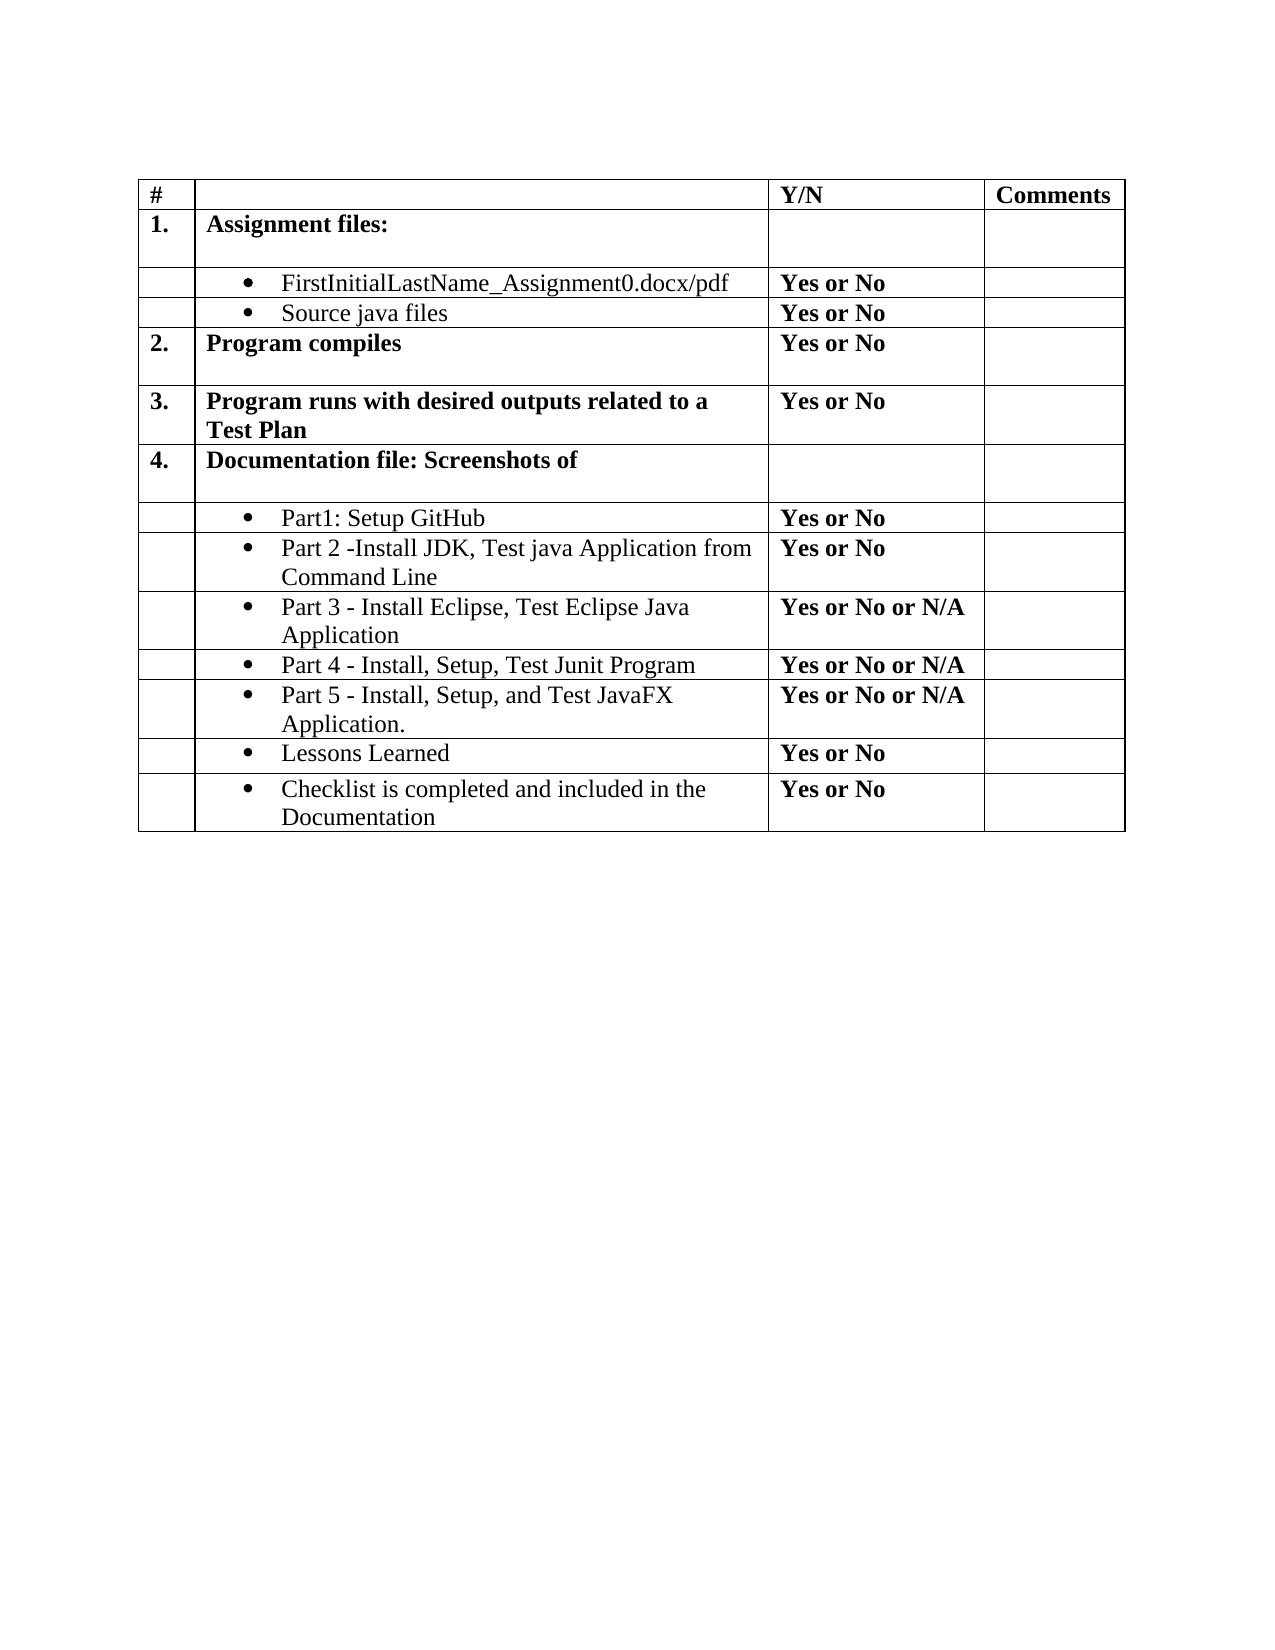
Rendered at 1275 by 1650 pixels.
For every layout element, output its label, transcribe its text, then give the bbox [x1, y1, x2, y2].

table_cell [985, 445, 1124, 502]
table_cell Checklist is completed and included in the Documentation [196, 774, 768, 831]
table_cell [139, 774, 194, 831]
table_header Comments [985, 180, 1124, 208]
table_cell [139, 445, 194, 502]
table_cell [139, 533, 194, 591]
table_cell [985, 592, 1124, 649]
table_cell [985, 298, 1124, 327]
table_cell [769, 445, 984, 502]
table_cell Yes or No [769, 328, 984, 385]
table_cell Yes or No [769, 298, 984, 327]
table_cell [985, 650, 1124, 679]
table_header Y/N [769, 180, 984, 208]
table_cell [139, 298, 194, 327]
table_cell [985, 739, 1124, 773]
table_cell Yes or No or N/A [769, 680, 984, 737]
table_cell [769, 210, 984, 267]
table_cell [985, 533, 1124, 591]
table_cell Yes or No or N/A [769, 592, 984, 649]
table_cell [139, 739, 194, 773]
table_cell Part 2 -Install JDK, Test java Application from Command Line [196, 533, 768, 591]
table_cell [139, 503, 194, 532]
table_cell Documentation file: Screenshots of [196, 445, 768, 502]
table_cell [985, 386, 1124, 444]
table_cell [985, 680, 1124, 737]
table_cell Yes or No [769, 268, 984, 297]
table_cell [985, 328, 1124, 385]
table_cell [139, 680, 194, 737]
table_cell [139, 650, 194, 679]
table_cell Yes or No [769, 774, 984, 831]
table_cell [985, 774, 1124, 831]
table_cell Assignment files: [196, 210, 768, 267]
table_cell Part 4 - Install, Setup, Test Junit Program [196, 650, 768, 679]
table_cell Lessons Learned [196, 739, 768, 773]
table_header # [139, 180, 194, 208]
table_cell Program runs with desired outputs related to a Test Plan [196, 386, 768, 444]
table_cell [985, 268, 1124, 297]
table_cell Yes or No [769, 739, 984, 773]
table_cell [139, 328, 194, 385]
table_cell [985, 210, 1124, 267]
table_cell Program compiles [196, 328, 768, 385]
table_cell Yes or No [769, 386, 984, 444]
table_cell FirstInitialLastName_Assignment0.docx/pdf [196, 268, 768, 297]
table_cell [139, 210, 194, 267]
table_cell [139, 592, 194, 649]
table_cell [139, 386, 194, 444]
table_cell Yes or No or N/A [769, 650, 984, 679]
table_cell Source java files [196, 298, 768, 327]
table_cell Part 5 - Install, Setup, and Test JavaFX Application. [196, 680, 768, 737]
table_cell [139, 268, 194, 297]
table_cell Yes or No [769, 533, 984, 591]
table_cell Part 3 - Install Eclipse, Test Eclipse Java Application [196, 592, 768, 649]
table_header [196, 180, 768, 208]
table_cell Yes or No [769, 503, 984, 532]
table_cell Part1: Setup GitHub [196, 503, 768, 532]
table_cell [985, 503, 1124, 532]
